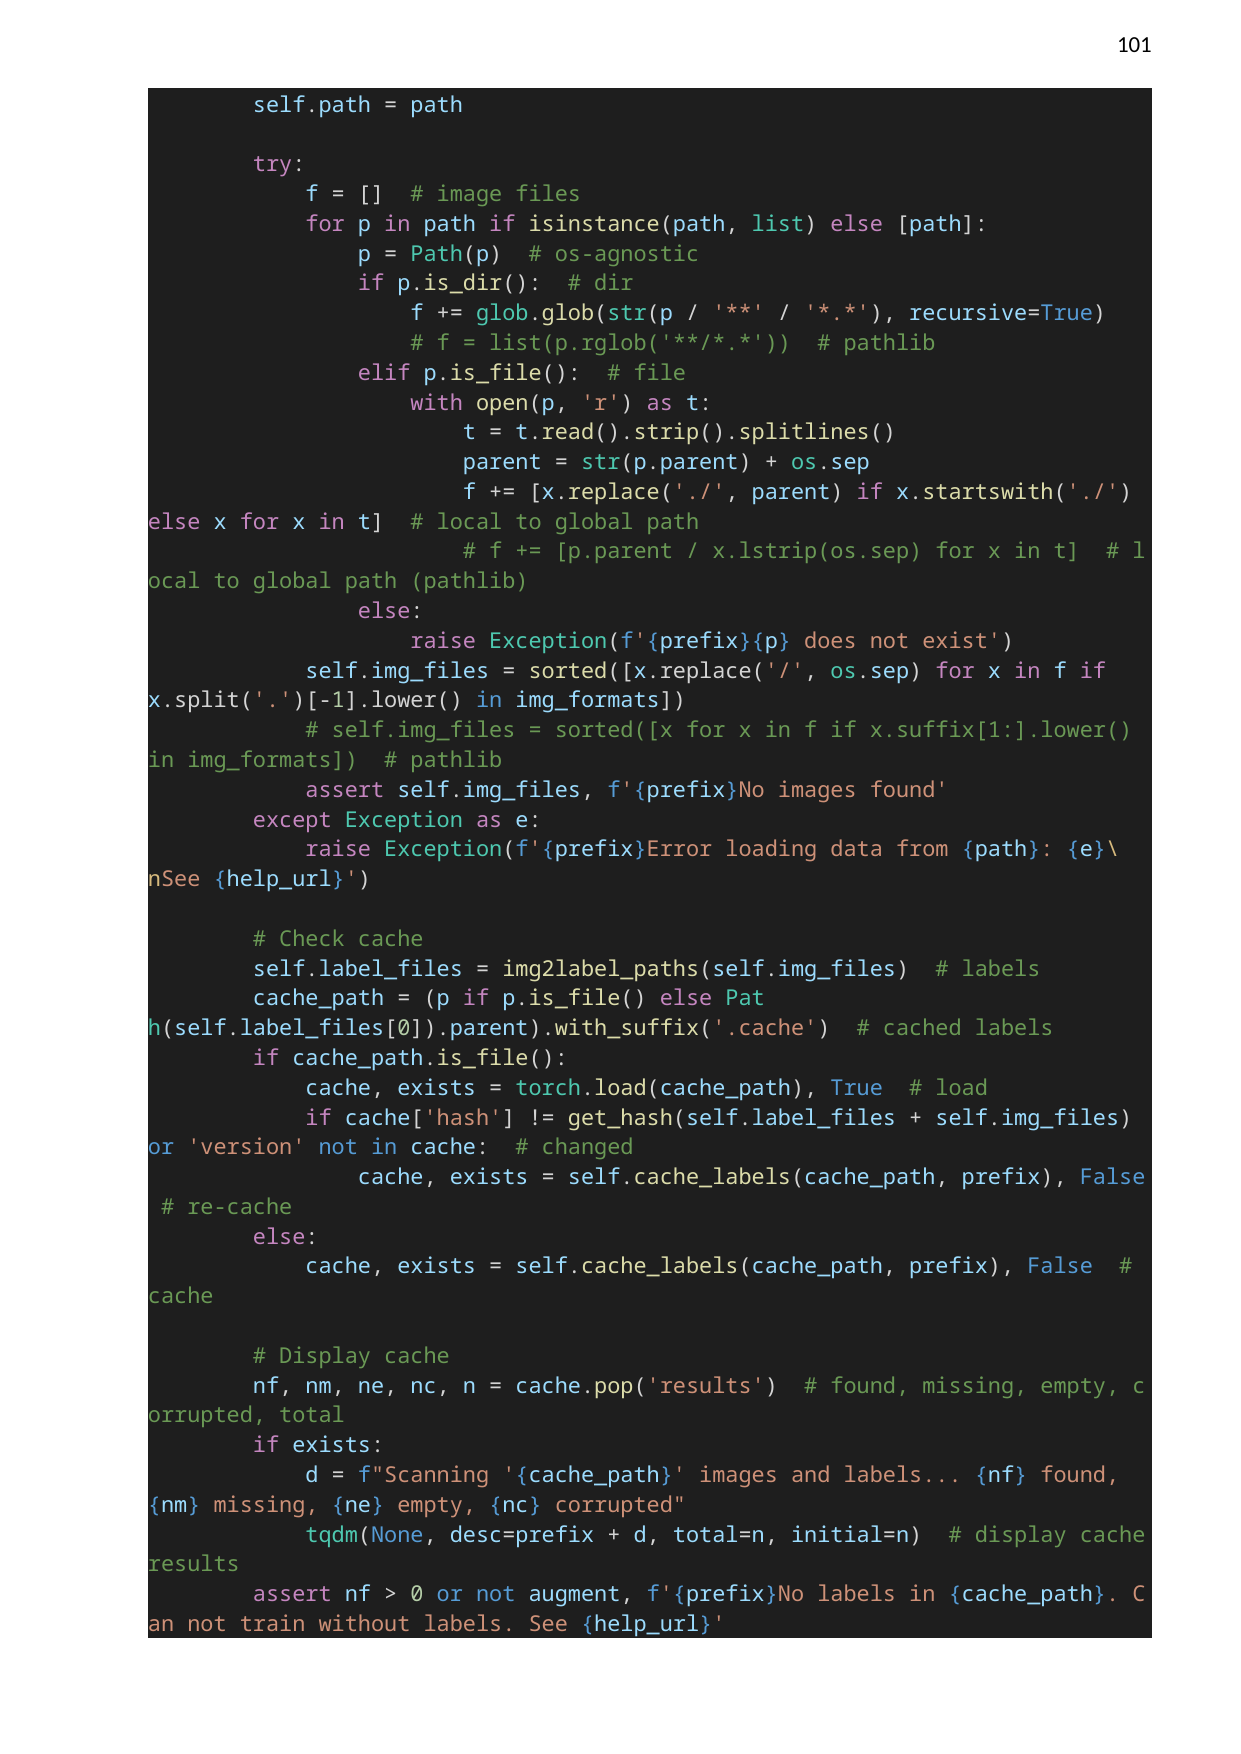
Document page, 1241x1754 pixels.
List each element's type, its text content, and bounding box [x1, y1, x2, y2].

text nf, nm, ne, nc, n = cache.pop('results') # found, missing, empty, corrupted, total [148, 1369, 1152, 1429]
text else: [148, 595, 1152, 625]
text f = [] # image files [148, 178, 1152, 208]
text with open(p, 'r') as t: [148, 386, 1152, 416]
text assert nf > 0 or not augment, f'{prefix}No labels in {cache_path}. Can not train without labels. See {help_url}' [148, 1578, 1152, 1638]
text parent = str(p.parent) + os.sep [148, 446, 1152, 476]
text self.img_files = sorted([x.replace('/', os.sep) for x in f if x.split('.')[-1].lower() in img_formats]) [148, 654, 1152, 714]
text t = t.read().strip().splitlines() [148, 416, 1152, 446]
text cache, exists = torch.load(cache_path), True # load [148, 1072, 1152, 1101]
text raise Exception(f'{prefix}Error loading data from {path}: {e}\nSee {help_url}') [148, 833, 1152, 893]
text tqdm(None, desc=prefix + d, total=n, initial=n) # display cache results [148, 1518, 1152, 1578]
text f += glob.glob(str(p / '**' / '*.*'), recursive=True) [148, 297, 1152, 327]
text assert self.img_files, f'{prefix}No images found' [148, 774, 1152, 803]
text raise Exception(f'{prefix}{p} does not exist') [148, 625, 1152, 654]
text if cache_path.is_file(): [148, 1042, 1152, 1072]
text f += [x.replace('./', parent) if x.startswith('./') else x for x in t] # local to global path [148, 476, 1152, 535]
text if cache['hash'] != get_hash(self.label_files + self.img_files) or 'version' not in cache: # changed [148, 1101, 1152, 1161]
text # Check cache [148, 923, 1152, 952]
text self.path = path [148, 88, 1152, 118]
text # f += [p.parent / x.lstrip(os.sep) for x in t] # local to global path (pathlib) [148, 535, 1152, 595]
text cache, exists = self.cache_labels(cache_path, prefix), False # cache [148, 1250, 1152, 1310]
text try: [148, 148, 1152, 178]
text p = Path(p) # os-agnostic [148, 237, 1152, 267]
text cache_path = (p if p.is_file() else Path(self.label_files[0]).parent).with_suffix('.cache') # cached labels [148, 982, 1152, 1042]
text except Exception as e: [148, 803, 1152, 833]
text self.label_files = img2label_paths(self.img_files) # labels [148, 952, 1152, 982]
text else: [148, 1221, 1152, 1250]
text for p in path if isinstance(path, list) else [path]: [148, 208, 1152, 237]
text cache, exists = self.cache_labels(cache_path, prefix), False # re-cache [148, 1161, 1152, 1221]
text # self.img_files = sorted([x for x in f if x.suffix[1:].lower() in img_formats]) # pathlib [148, 714, 1152, 774]
text elif p.is_file(): # file [148, 357, 1152, 386]
text # Display cache [148, 1340, 1152, 1369]
text if exists: [148, 1429, 1152, 1459]
text # f = list(p.rglob('**/*.*')) # pathlib [148, 327, 1152, 357]
text d = f"Scanning '{cache_path}' images and labels... {nf} found, {nm} missing, {ne} empty, {nc} corrupted" [148, 1459, 1152, 1518]
text if p.is_dir(): # dir [148, 267, 1152, 297]
